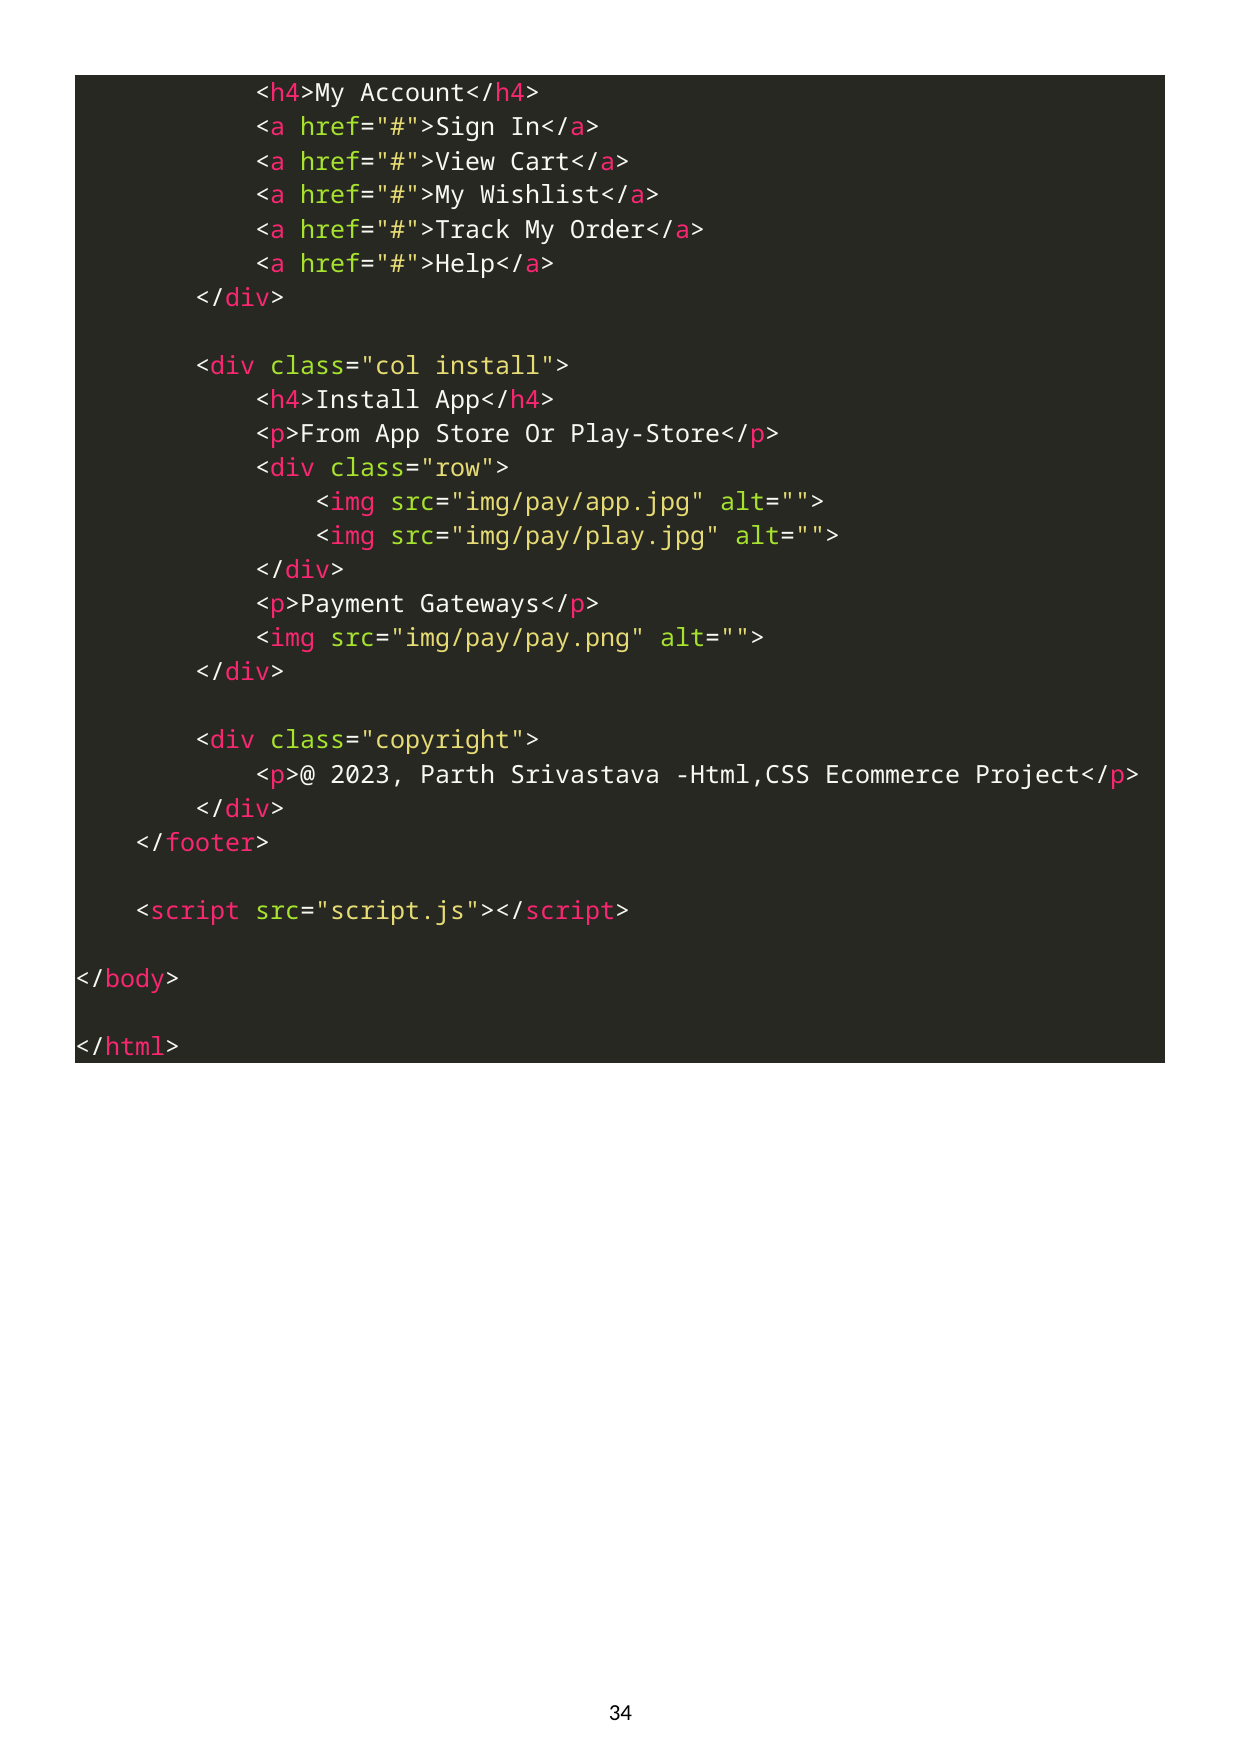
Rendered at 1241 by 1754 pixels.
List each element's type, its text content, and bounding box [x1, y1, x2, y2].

text <img src="img/pay/pay.png" alt=""> [75, 620, 1165, 654]
text <a href="#">View Cart</a> [75, 143, 1165, 177]
text <p>From App Store Or Play-Store</p> [75, 416, 1165, 450]
text <a href="#">My Wishlist</a> [75, 177, 1165, 211]
text </div> [75, 279, 1165, 313]
text </div> [75, 654, 1165, 688]
text <a href="#">Track My Order</a> [75, 211, 1165, 245]
text </div> [75, 790, 1165, 824]
text <div class="copyright"> [75, 722, 1165, 756]
text <script src="script.js"></script> [75, 892, 1165, 927]
text <h4>Install App</h4> [75, 382, 1165, 416]
text <img src="img/pay/app.jpg" alt=""> [75, 484, 1165, 518]
text <a href="#">Help</a> [75, 245, 1165, 279]
text <h4>My Account</h4> [75, 75, 1165, 109]
text <img src="img/pay/play.jpg" alt=""> [75, 518, 1165, 552]
text </html> [75, 1029, 1165, 1063]
text </div> [75, 552, 1165, 586]
text <div class="row"> [75, 450, 1165, 484]
text </footer> [75, 824, 1165, 858]
text <div class="col install"> [75, 347, 1165, 382]
text <p>@ 2023, Parth Srivastava -Html,CSS Ecommerce Project</p> [75, 756, 1165, 790]
text </body> [75, 961, 1165, 995]
text <a href="#">Sign In</a> [75, 109, 1165, 143]
text <p>Payment Gateways</p> [75, 586, 1165, 620]
